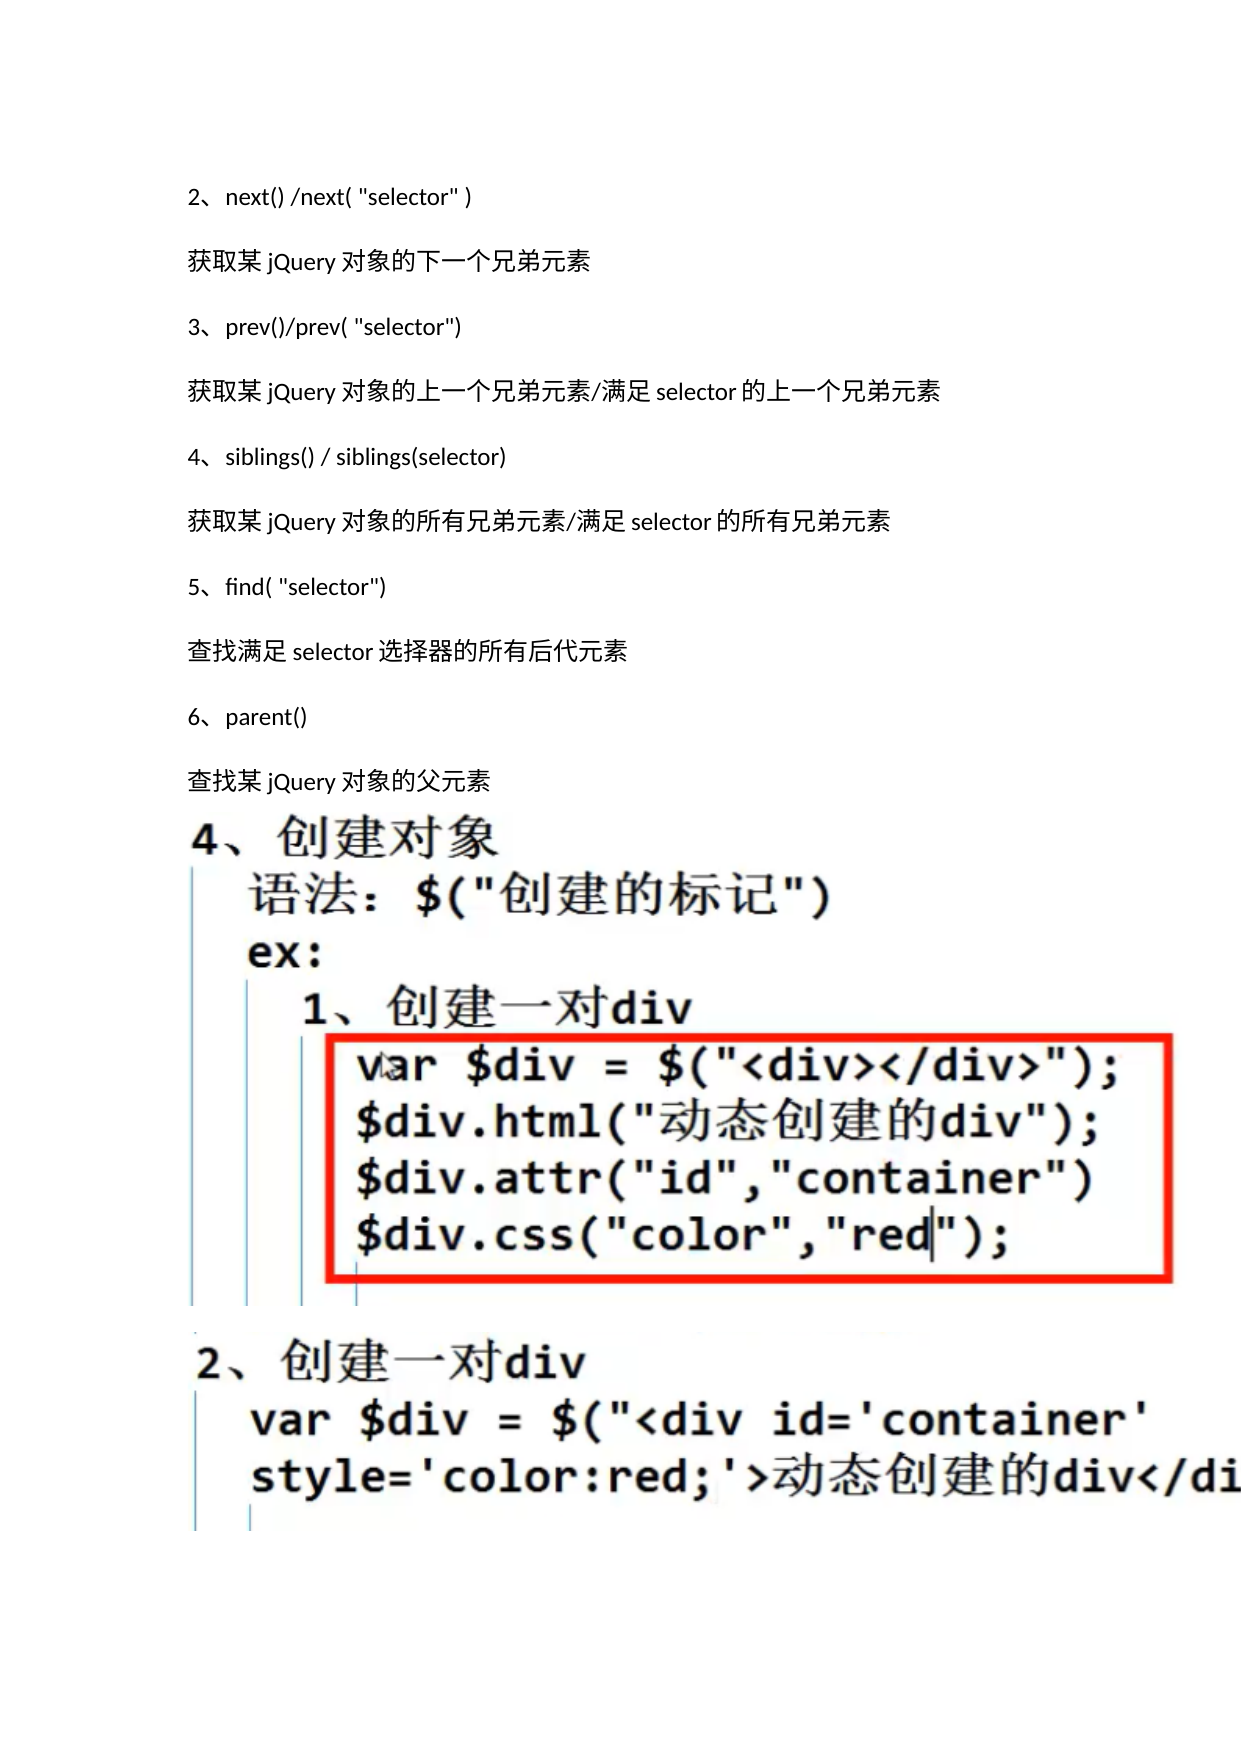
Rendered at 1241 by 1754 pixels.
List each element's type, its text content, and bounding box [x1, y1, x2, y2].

text 3、prev()/prev( "selector") [187, 292, 1053, 357]
text 查找某jQuery对象的父元素 [187, 747, 1053, 812]
text 4、siblings() / siblings(selector) [187, 422, 1053, 487]
text 2、next() /next( "selector" ) [187, 162, 1053, 227]
text 获取某jQuery对象的下一个兄弟元素 [187, 227, 1053, 292]
text 获取某jQuery对象的上一个兄弟元素/满足selector的上一个兄弟元素 [187, 357, 1053, 422]
picture [187, 812, 1241, 1306]
text 6、parent() [187, 682, 1053, 747]
text 5、find( "selector") [187, 552, 1053, 617]
picture [187, 1332, 1241, 1531]
text 查找满足selector选择器的所有后代元素 [187, 617, 1053, 682]
text 获取某jQuery对象的所有兄弟元素/满足selector的所有兄弟元素 [187, 487, 1053, 552]
